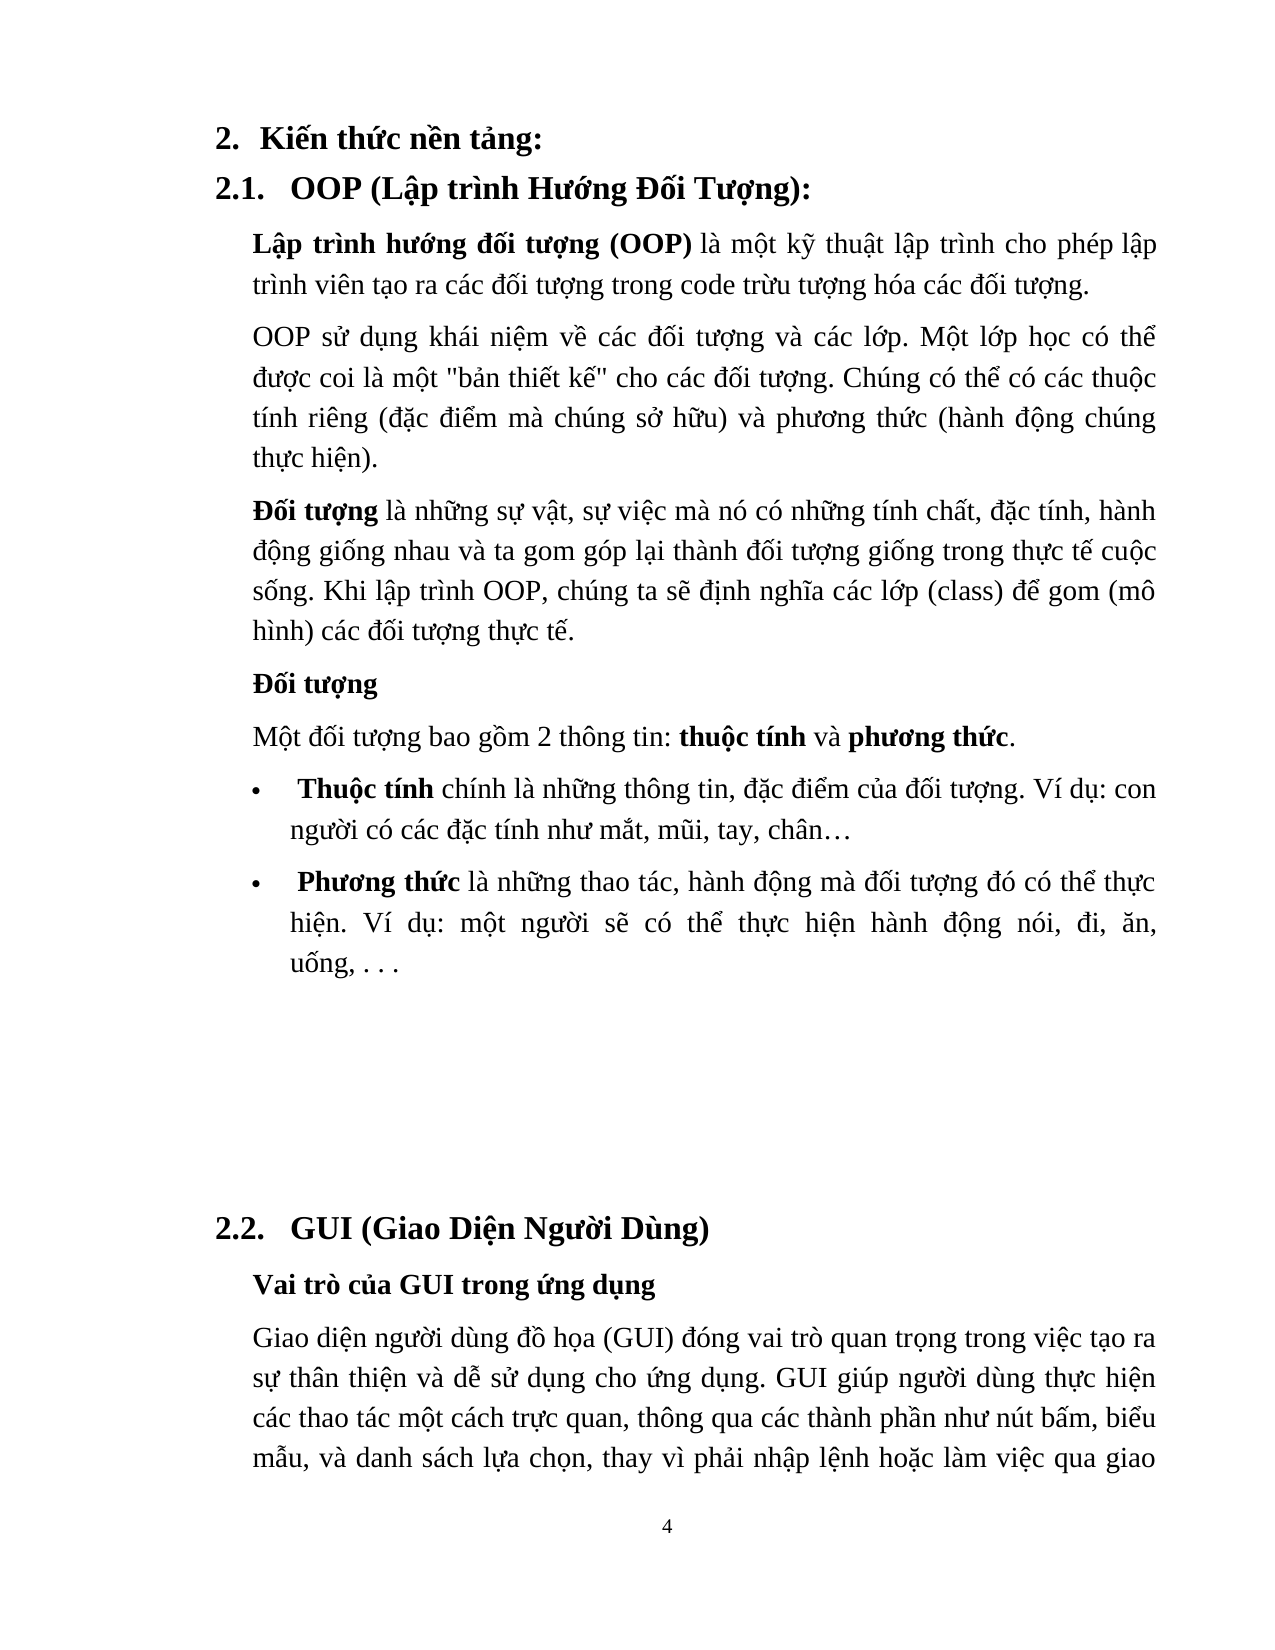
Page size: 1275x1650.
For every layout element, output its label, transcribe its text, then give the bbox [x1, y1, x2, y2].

list Thuộc tính chính là những thông tin, đặc điểm của đối tượng. Ví dụ: con người có các đặc tính như mắt, mũi, tay, chân… [252, 772, 1157, 845]
text Đối tượng là những sự vật, sự việc mà nó có những tính chất, đặc tính, hành động giống nhau và ta gom góp lại thành đối tượng giống trong thực tế cuộc sống. Khi lập trình OOP, chúng ta sẽ định nghĩa các lớp (class) để gom (mô hình) các đối tượng thực tế. [252, 493, 1157, 647]
text Đối tượng [252, 666, 1157, 700]
text Một đối tượng bao gồm 2 thông tin: thuộc tính và phương thức. [252, 719, 1157, 752]
subtitle Kiến thức nền tảng: [215, 118, 1157, 156]
text Vai trò của GUI trong ứng dụng [252, 1267, 1157, 1301]
subtitle GUI (Giao Diện Người Dùng) [215, 1208, 1157, 1247]
text Lập trình hướng đối tượng (OOP) là một kỹ thuật lập trình cho phép lập trình viên tạo ra các đối tượng trong code trừu tượng hóa các đối tượng. [252, 227, 1157, 300]
subtitle OOP (Lập trình Hướng Đối Tượng): [215, 168, 1157, 207]
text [252, 1320, 1157, 1474]
list Phương thức là những thao tác, hành động mà đối tượng đó có thể thực hiện. Ví dụ: một người sẽ có thể thực hiện hành động nói, đi, ăn, uống, . . . [252, 864, 1157, 978]
text OOP sử dụng khái niệm về các đối tượng và các lớp. Một lớp học có thể được coi là một "bản thiết kế" cho các đối tượng. Chúng có thể có các thuộc tính riêng (đặc điểm mà chúng sở hữu) và phương thức (hành động chúng thực hiện). [252, 319, 1157, 474]
